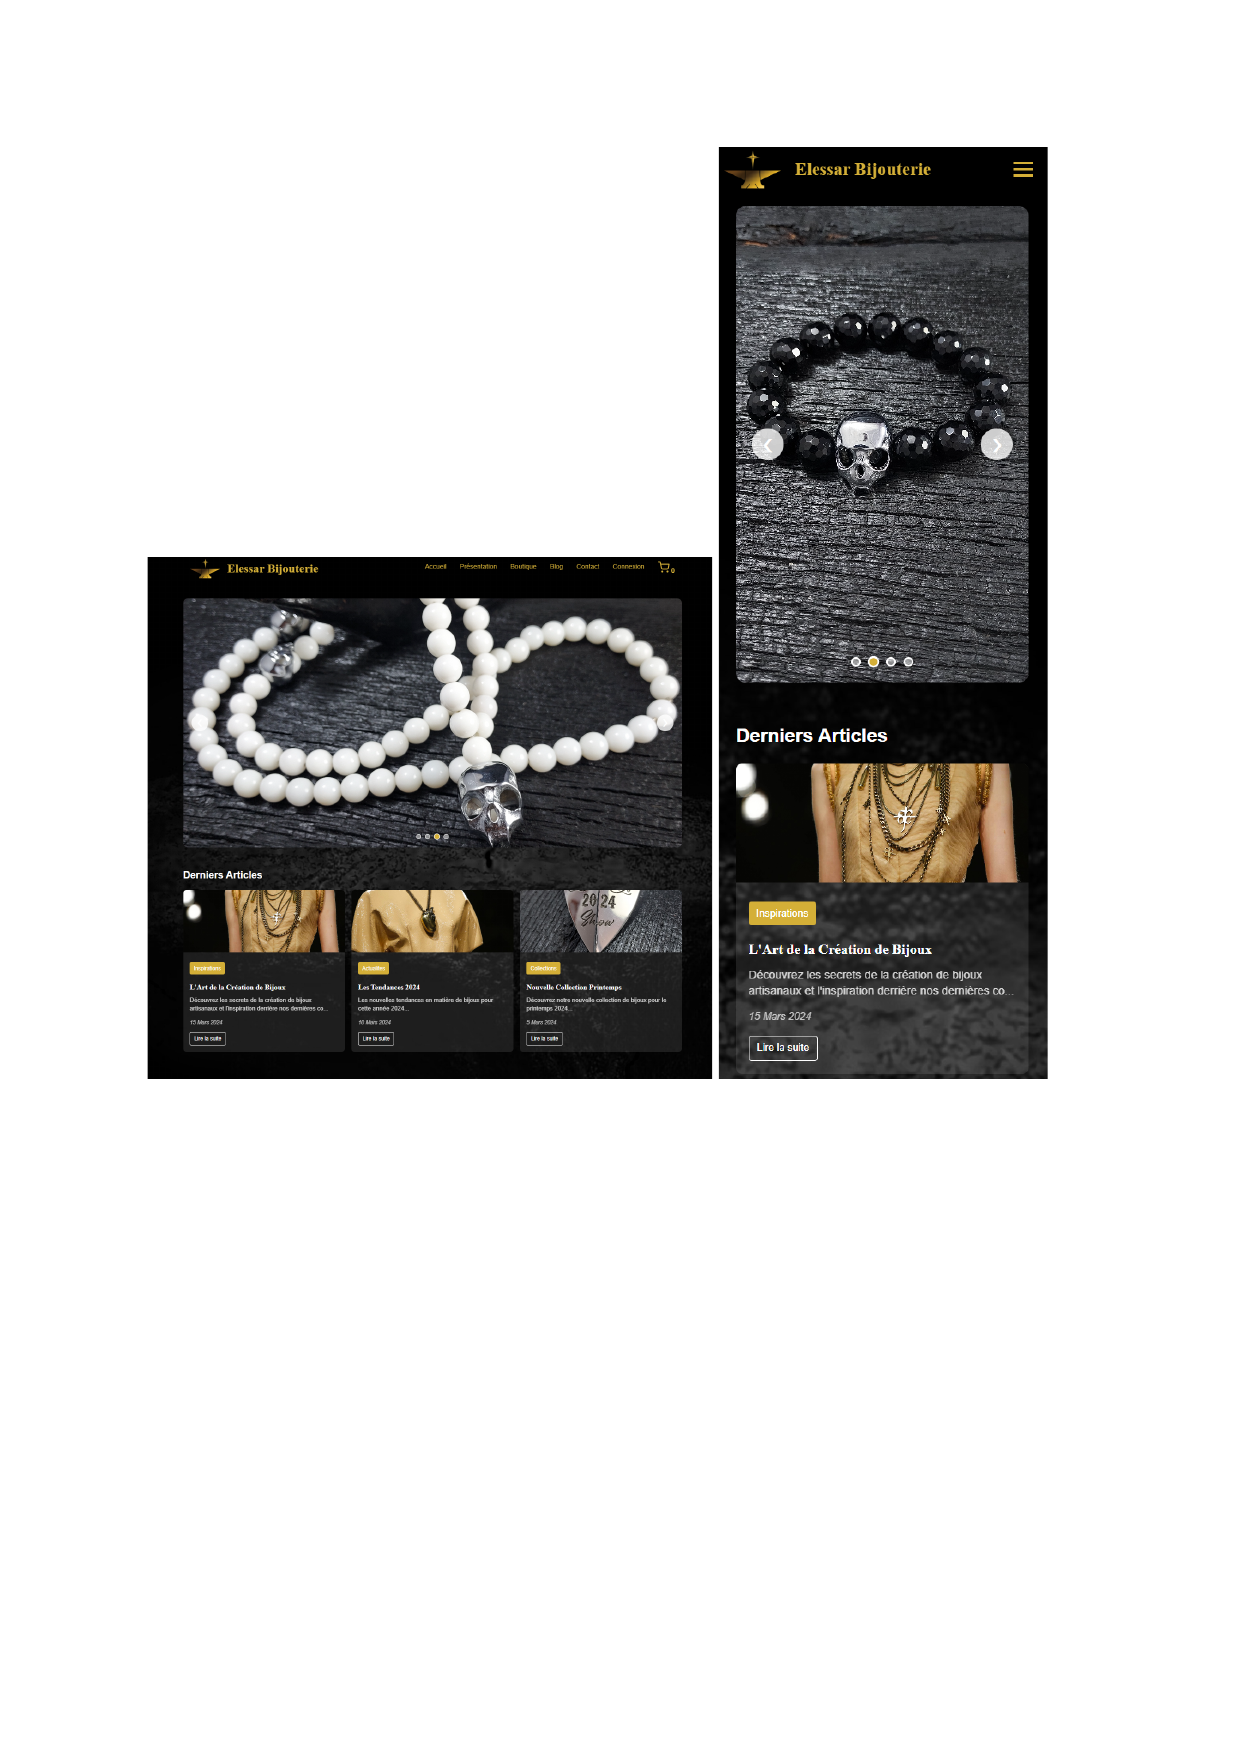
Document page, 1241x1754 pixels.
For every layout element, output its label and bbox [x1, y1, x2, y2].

picture [718, 147, 1048, 1079]
picture [147, 557, 713, 1079]
